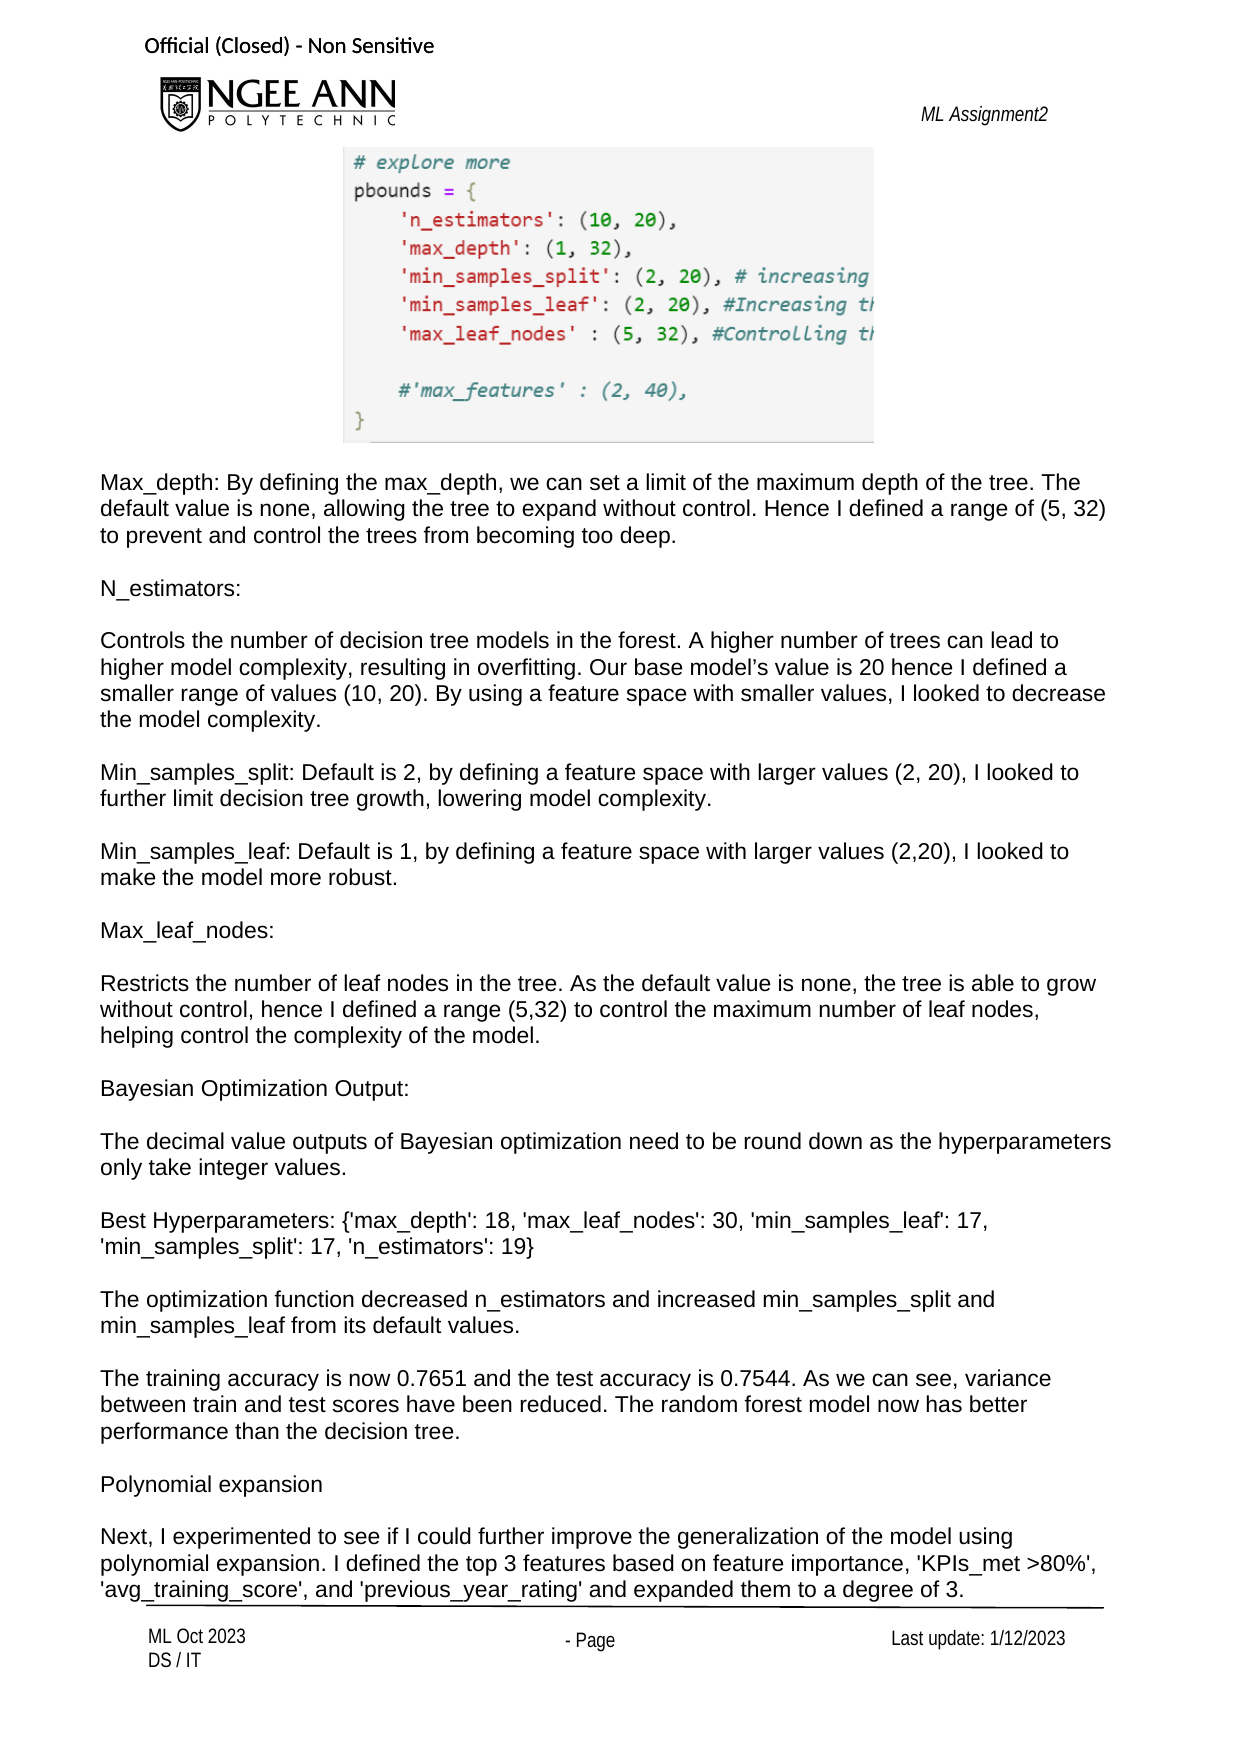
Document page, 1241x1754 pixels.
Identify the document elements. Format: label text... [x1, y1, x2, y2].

text Best Hyperparameters: {'max_depth': 18, 'max_leaf_nodes': 30, 'min_samples_leaf': 17, 'min_samples_split': 17, 'n_estimators': 19} [100, 1207, 1113, 1260]
text Bayesian Optimization Output: [100, 1075, 1113, 1102]
text The optimization function decreased n_estimators and increased min_samples_split and min_samples_leaf from its default values. [100, 1286, 1113, 1339]
text The training accuracy is now 0.7651 and the test accuracy is 0.7544. As we can see, variance between train and test scores have been reduced. The random forest model now has better performance than the decision tree. [100, 1365, 1113, 1444]
text Polynomial expansion [100, 1471, 1113, 1497]
picture [338, 147, 875, 443]
text Min_samples_split: Default is 2, by defining a feature space with larger values (2, 20), I looked to further limit decision tree growth, lowering model complexity. [100, 759, 1113, 812]
text N_estimators: [100, 574, 1113, 601]
text Restricts the number of leaf nodes in the tree. As the default value is none, the tree is able to grow without control, hence I defined a range (5,32) to control the maximum number of leaf nodes, helping control the complexity of the model. [100, 970, 1113, 1049]
text Next, I experimented to see if I could further improve the generalization of the model using polynomial expansion. I defined the top 3 features based on feature importance, 'KPIs_met >80%', 'avg_training_score', and 'previous_year_rating' and expanded them to a degree of 3. [100, 1523, 1113, 1602]
text Min_samples_leaf: Default is 1, by defining a feature space with larger values (2,20), I looked to make the model more robust. [100, 838, 1113, 891]
picture [160, 77, 395, 132]
text Controls the number of decision tree models in the forest. A higher number of trees can lead to higher model complexity, resulting in overfitting. Our base model’s value is 20 hence I defined a smaller range of values (10, 20). By using a feature space with smaller values, I looked to decrease the model complexity. [100, 627, 1113, 733]
text Max_depth: By defining the max_depth, we can set a limit of the maximum depth of the tree. The default value is none, allowing the tree to expand without control. Hence I defined a range of (5, 32) to prevent and control the trees from becoming too deep. [100, 469, 1113, 548]
text The decimal value outputs of Bayesian optimization need to be round down as the hyperparameters only take integer values. [100, 1128, 1113, 1181]
text Max_leaf_nodes: [100, 917, 1113, 943]
